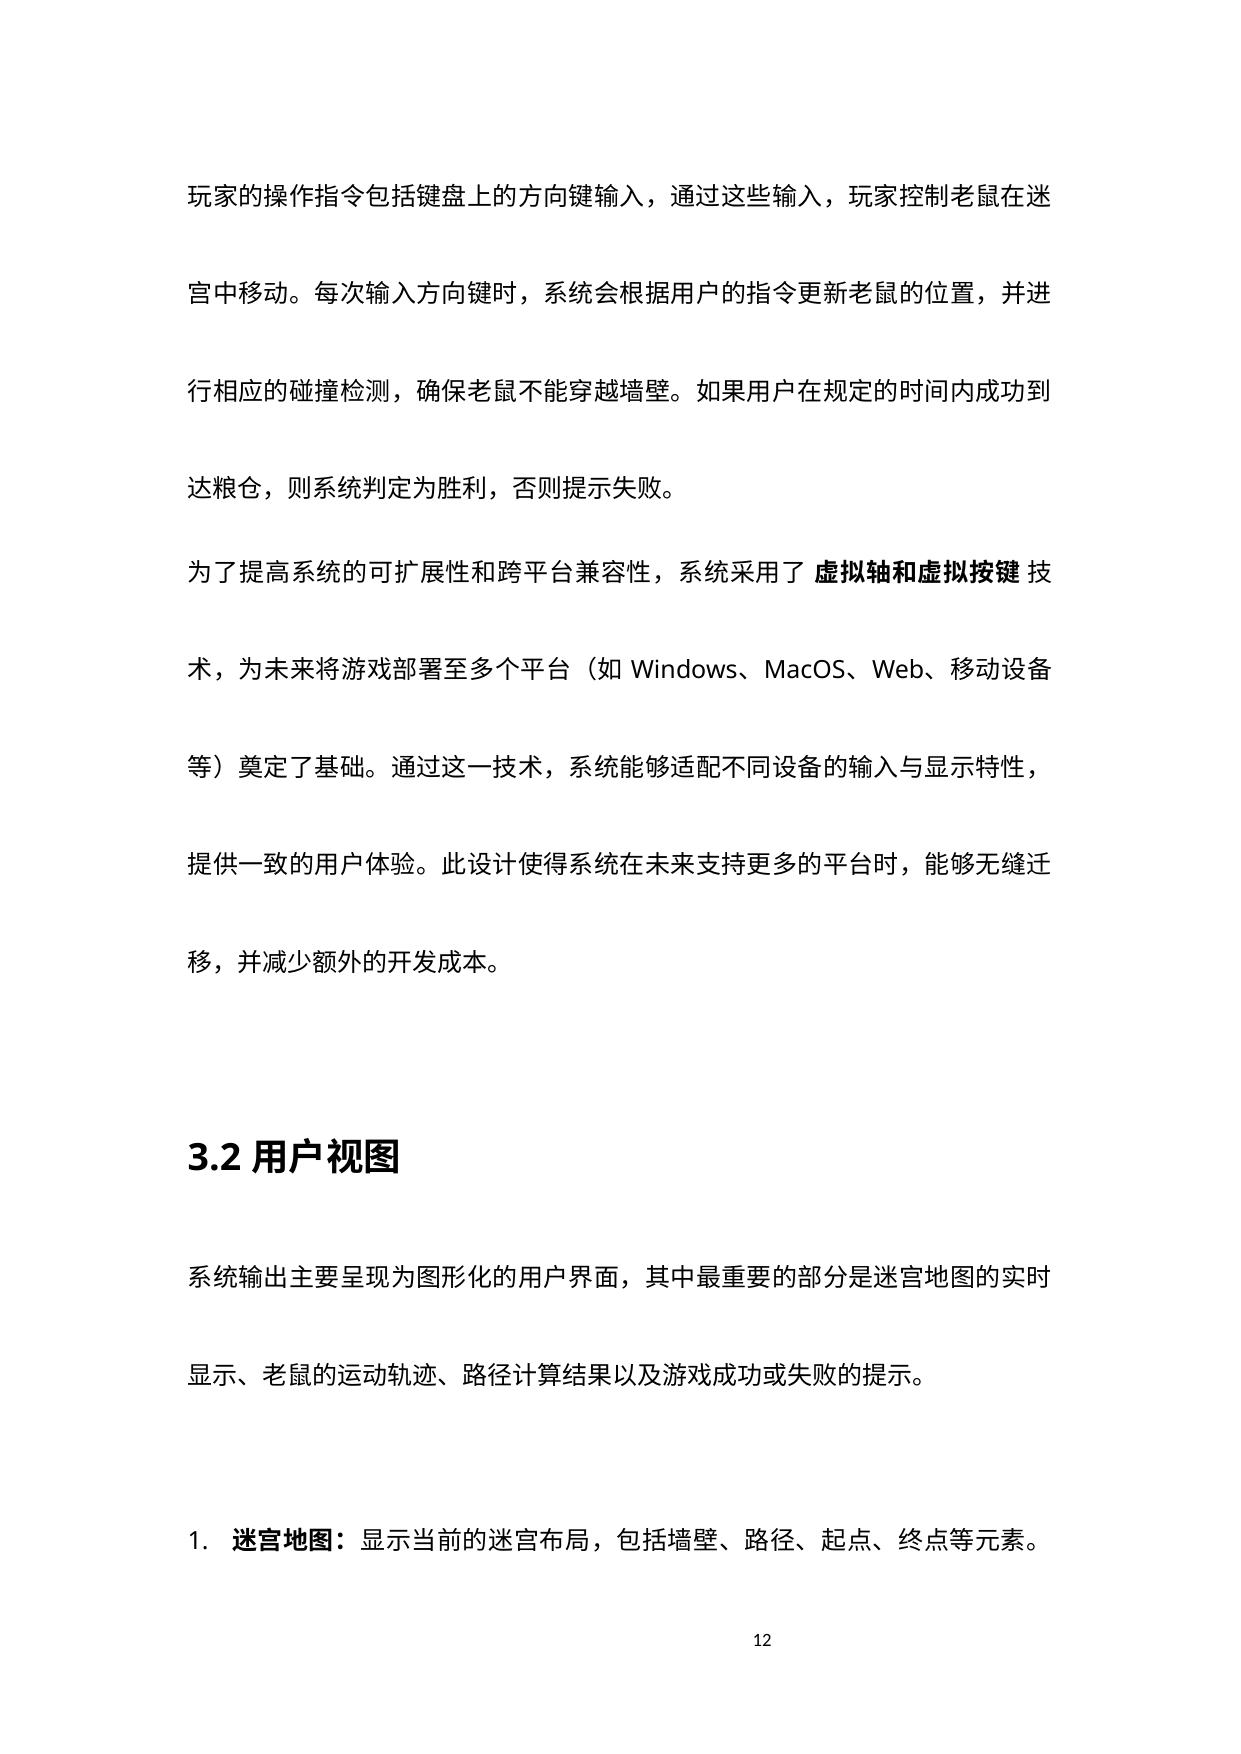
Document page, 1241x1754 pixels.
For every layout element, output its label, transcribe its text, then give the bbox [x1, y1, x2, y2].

subtitle 3.2 用户视图 [187, 1122, 1053, 1187]
list 玩家的操作指令包括键盘上的方向键输入，通过这些输入，玩家控制老鼠在迷宫中移动。每次输入方向键时，系统会根据用户的指令更新老鼠的位置，并进行相应的碰撞检测，确保老鼠不能穿越墙壁。如果用户在规定的时间内成功到达粮仓，则系统判定为胜利，否则提示失败。 [187, 162, 1053, 519]
text 系统输出主要呈现为图形化的用户界面，其中最重要的部分是迷宫地图的实时显示、老鼠的运动轨迹、路径计算结果以及游戏成功或失败的提示。 [187, 1243, 1053, 1406]
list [187, 1506, 1053, 1571]
list 为了提高系统的可扩展性和跨平台兼容性，系统采用了 虚拟轴和虚拟按键 技术，为未来将游戏部署至多个平台（如 Windows、MacOS、Web、移动设备等）奠定了基础。通过这一技术，系统能够适配不同设备的输入与显示特性，提供一致的用户体验。此设计使得系统在未来支持更多的平台时，能够无缝迁移，并减少额外的开发成本。 [187, 538, 1053, 993]
